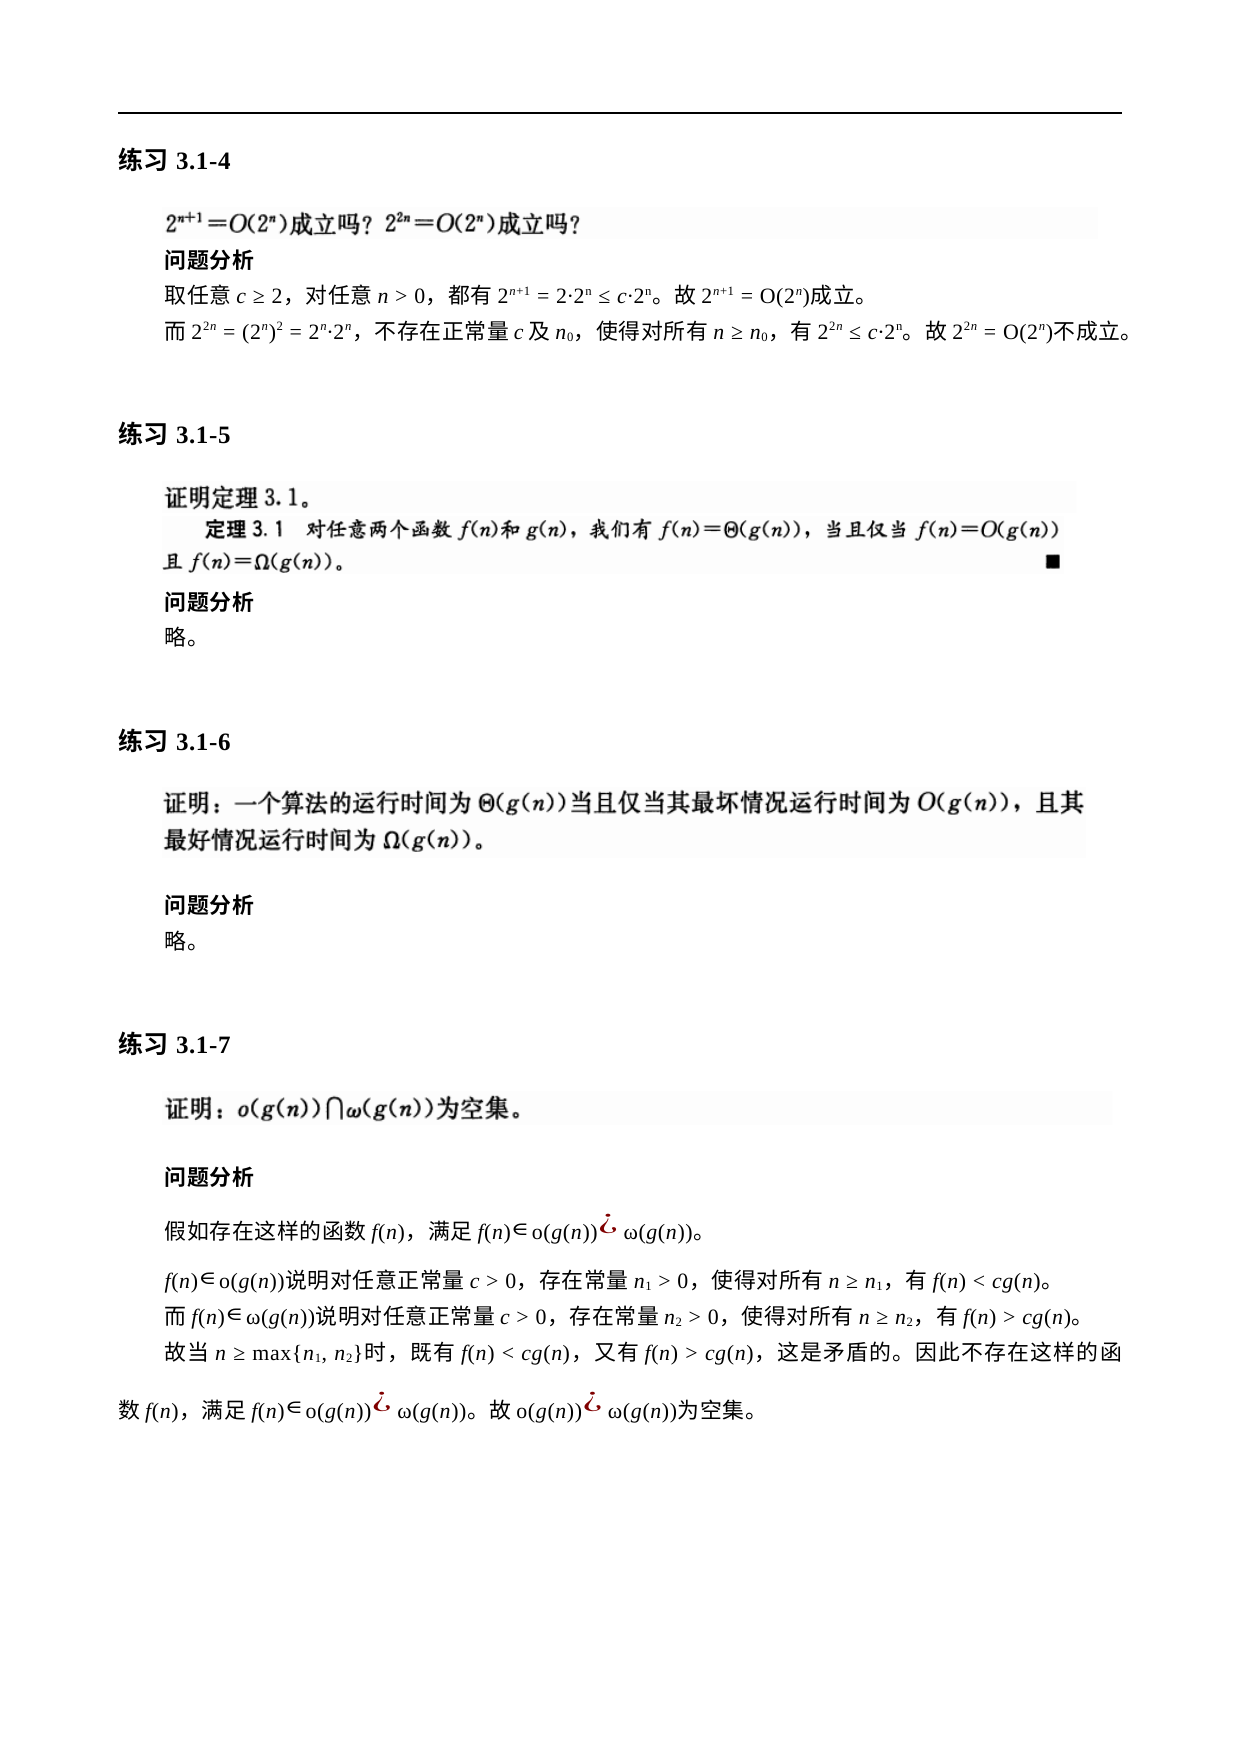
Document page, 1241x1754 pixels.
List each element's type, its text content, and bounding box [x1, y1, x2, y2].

text 假如存在这样的函数f(n)，满足f(n)o(g(n))ω(g(n))。 [118, 1195, 1122, 1260]
text 问题分析 [118, 888, 1122, 920]
text 问题分析 [118, 584, 1122, 617]
picture [161, 481, 1077, 513]
text 而22n = (2n)2 = 2n∙2n，不存在正常量c及n0，使得对所有n ≥ n0，有22n ≤ c∙2n。故22n = O(2n)不成立。 [118, 313, 1122, 346]
text f(n)o(g(n))说明对任意正常量c > 0，存在常量n1 > 0，使得对所有n ≥ n1，有f(n) < cg(n)。 [118, 1263, 1122, 1295]
text 略。 [118, 620, 1122, 652]
text 取任意c ≥ 2，对任意n > 0，都有2n+1 = 2∙2n ≤ c∙2n。故2n+1 = O(2n)成立。 [118, 278, 1122, 310]
text 问题分析 [118, 242, 1122, 275]
picture [161, 1091, 1113, 1125]
subtitle 练习 3.1-5 [118, 400, 1122, 465]
picture [161, 516, 1065, 574]
text 故当n ≥ max{n1, n2}时，既有f(n) < cg(n)，又有f(n) > cg(n)，这是矛盾的。因此不存在这样的函数f(n)，满足f(n)o(g(n))ω(g(n))。故o(g(n))ω(g(n))为空集。 [118, 1334, 1122, 1438]
text 而f(n)ω(g(n))说明对任意正常量c > 0，存在常量n2 > 0，使得对所有n ≥ n2，有f(n) > cg(n)。 [118, 1298, 1122, 1331]
subtitle 练习 3.1-4 [118, 126, 1122, 191]
subtitle 练习 3.1-7 [118, 1010, 1122, 1075]
picture [161, 207, 1098, 239]
text 略。 [118, 923, 1122, 956]
text 问题分析 [118, 1159, 1122, 1192]
subtitle 练习 3.1-6 [118, 707, 1122, 772]
picture [161, 787, 1086, 858]
